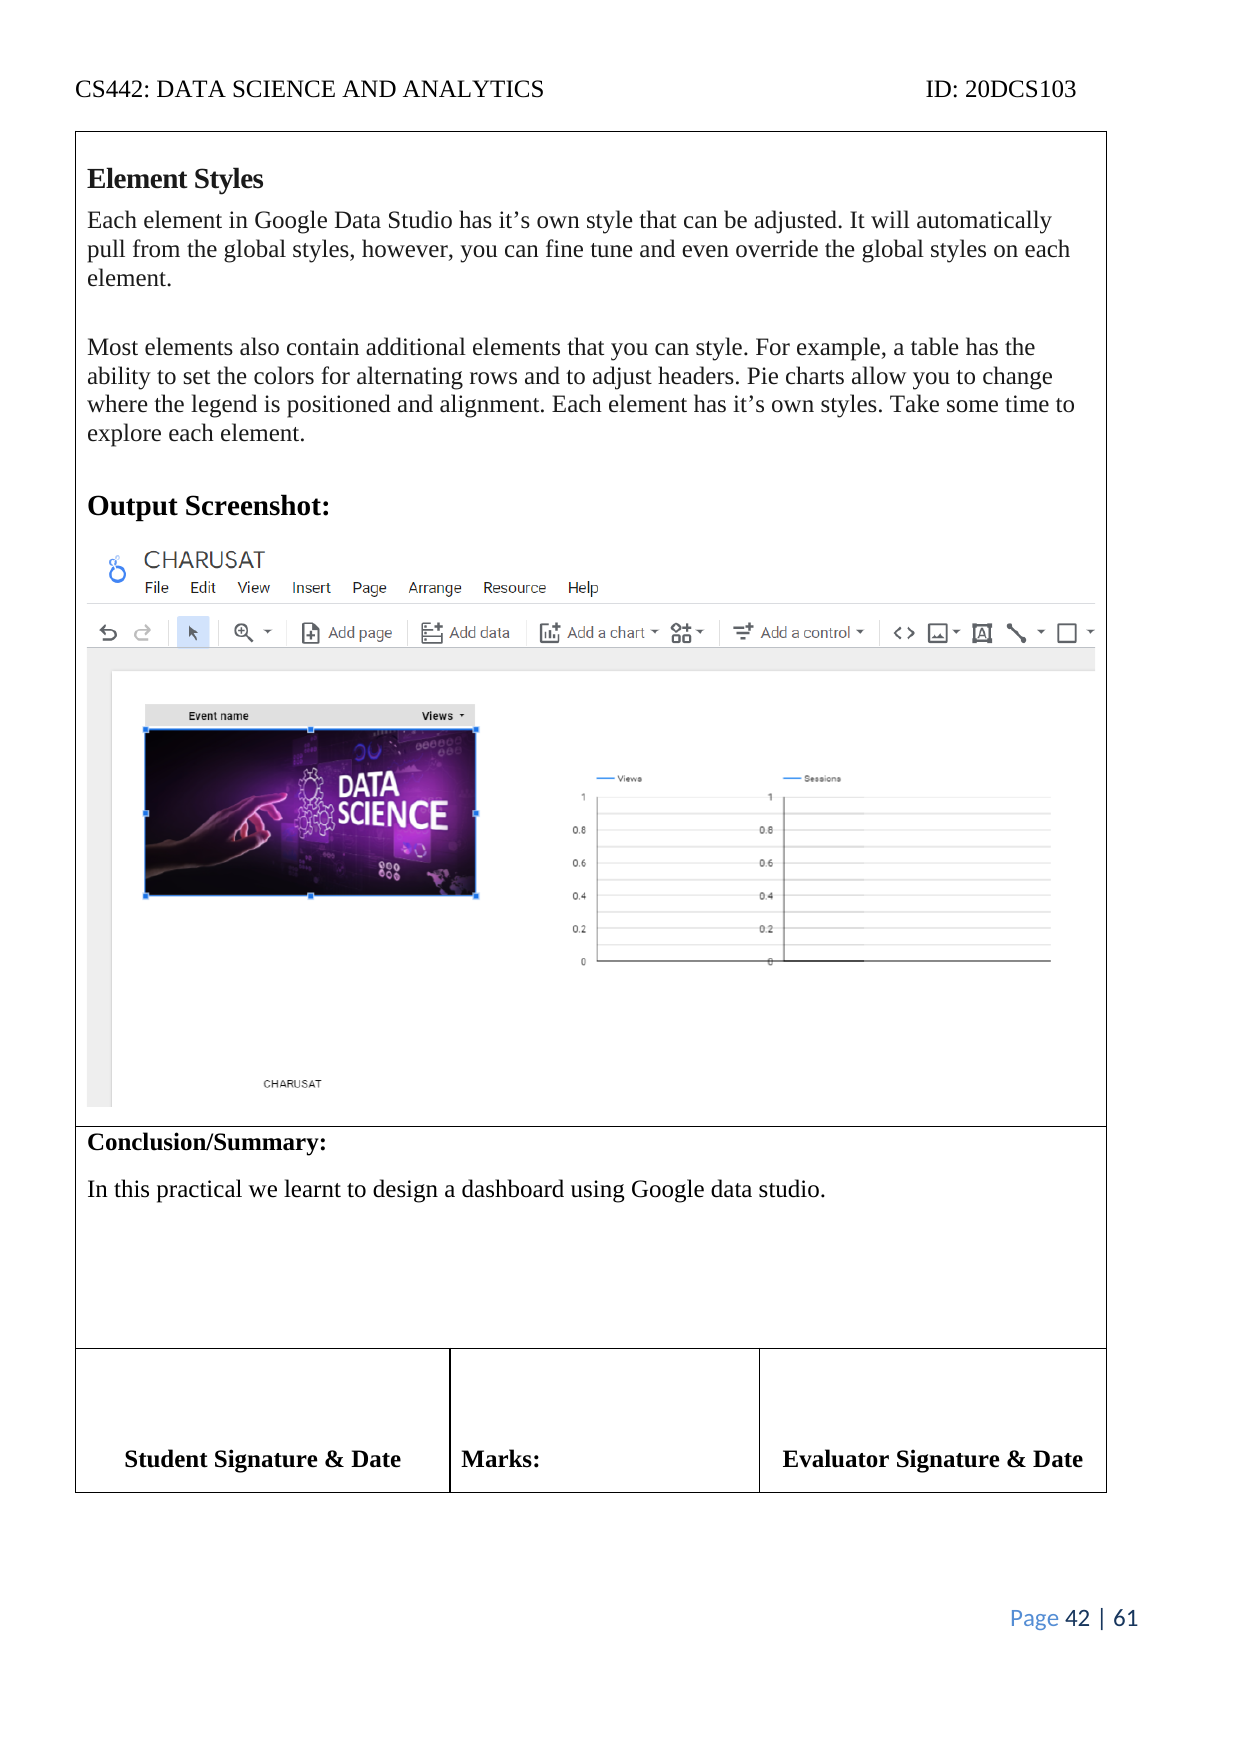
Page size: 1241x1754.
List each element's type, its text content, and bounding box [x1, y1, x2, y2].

table_cell Student Signature & Date [76, 1349, 449, 1492]
table_cell Evaluator Signature & Date [760, 1349, 1106, 1492]
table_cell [76, 132, 1106, 1126]
picture [86, 540, 1096, 1107]
table_cell Marks: [451, 1349, 759, 1492]
table_cell Conclusion/Summary: In this practical we learnt to design a dashboard using Google data studio. [76, 1127, 1106, 1348]
